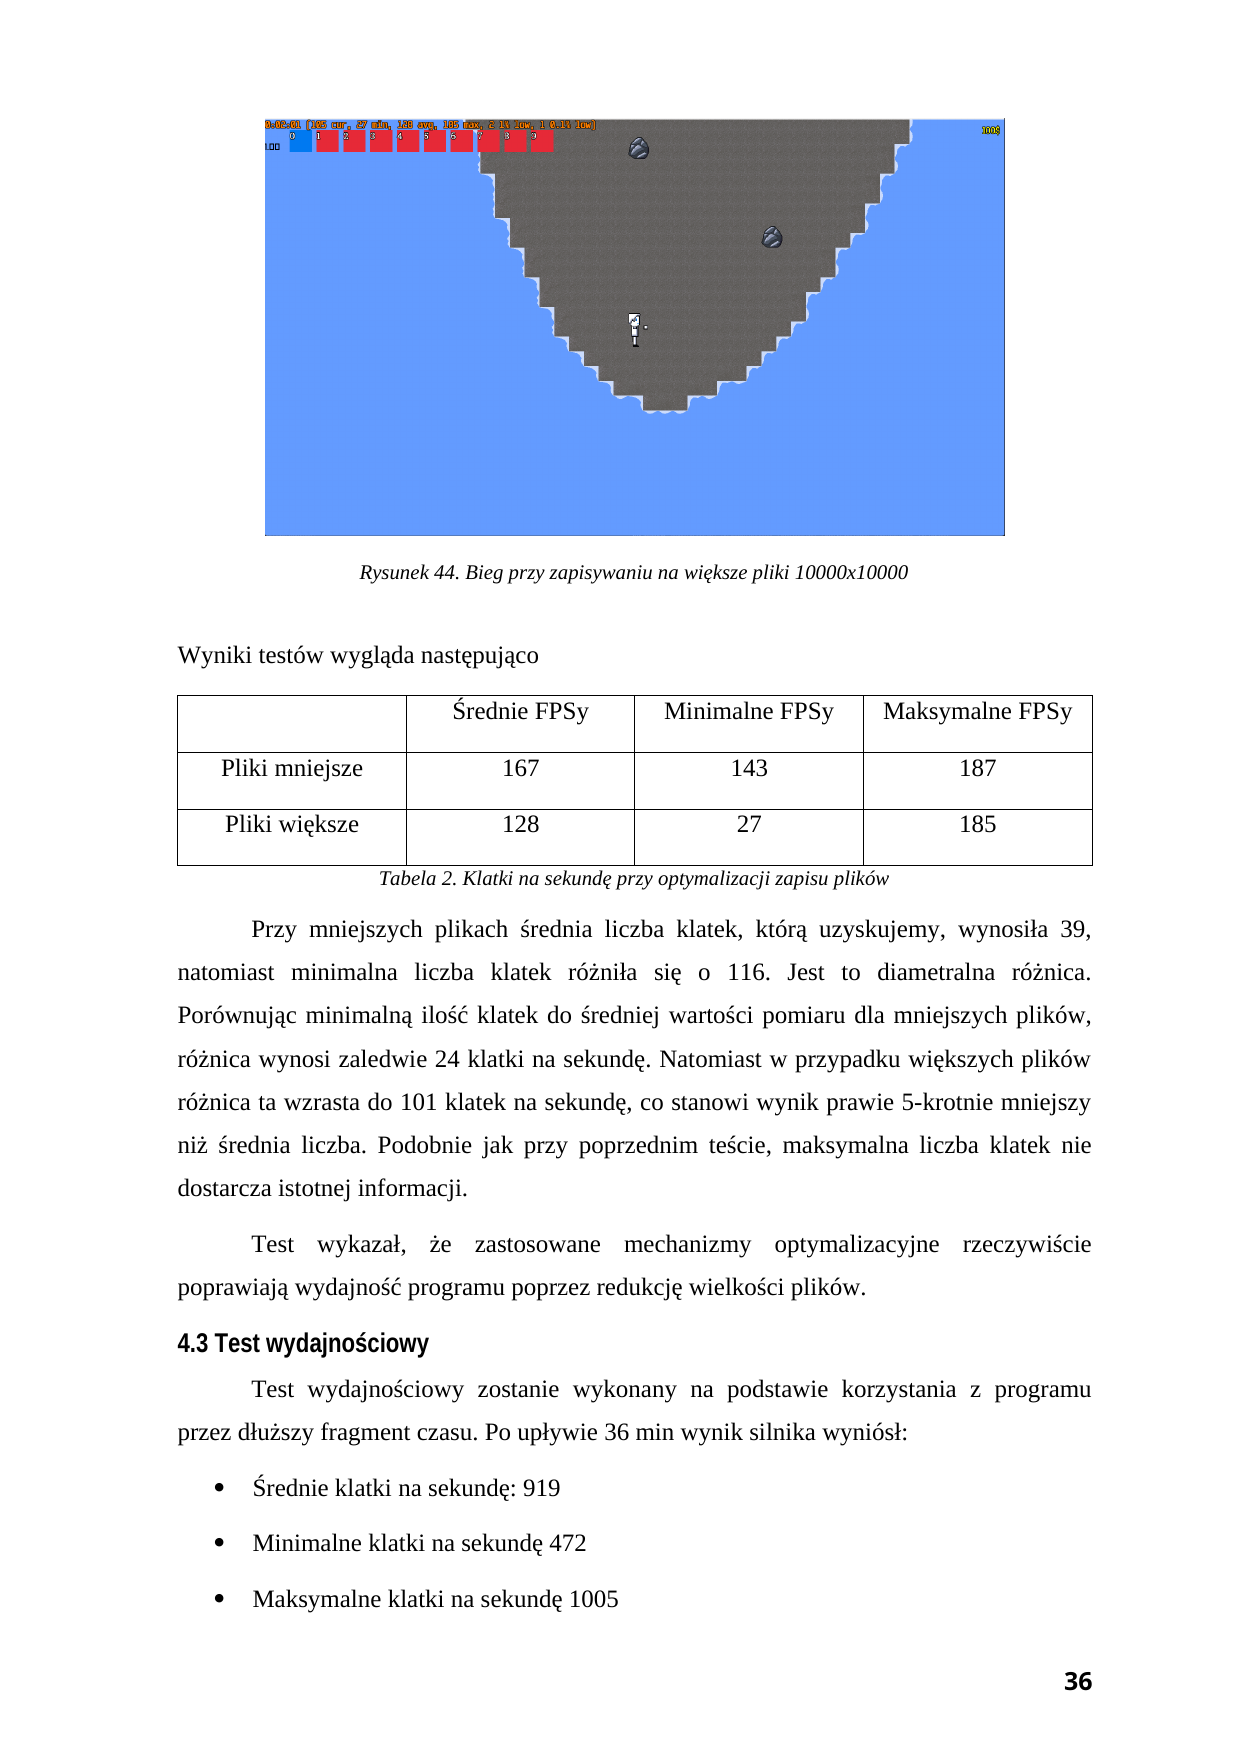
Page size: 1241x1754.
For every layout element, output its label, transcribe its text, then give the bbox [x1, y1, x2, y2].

subtitle Test wykazał, że zastosowane mechanizmy optymalizacyjne rzeczywiście poprawiają wydajność programu poprzez redukcję wielkości plików. [177, 1229, 1092, 1301]
subtitle Test wydajnościowy zostanie wykonany na podstawie korzystania z programu przez dłuższy fragment czasu. Po upływie 36 min wynik silnika wyniósł: [177, 1374, 1092, 1446]
table_header [178, 696, 406, 752]
table_cell 128 [407, 810, 634, 865]
table_cell 27 [635, 810, 863, 865]
subtitle Przy mniejszych plikach średnia liczba klatek, którą uzyskujemy, wynosiła 39, natomiast minimalna liczba klatek różniła się o 116. Jest to diametralna różnica. Porównując minimalną ilość klatek do średniej wartości pomiaru dla mniejszych plików, różnica wynosi zaledwie 24 klatki na sekundę. Natomiast w przypadku większych plików różnica ta wzrasta do 101 klatek na sekundę, co stanowi wynik prawie 5-krotnie mniejszy niż średnia liczba. Podobnie jak przy poprzednim teście, maksymalna liczba klatek nie dostarcza istotnej informacji. [177, 914, 1092, 1202]
table_header Maksymalne FPSy [864, 696, 1092, 752]
table_cell Pliki mniejsze [178, 753, 406, 808]
subtitle Minimalne klatki na sekundę 472 [215, 1528, 1092, 1557]
subtitle Wyniki testów wygląda następująco [177, 640, 1092, 668]
subtitle Maksymalne klatki na sekundę 1005 [215, 1584, 1092, 1613]
text Rysunek 44. Bieg przy zapisywaniu na większe pliki 10000x10000 [177, 560, 1092, 584]
table_cell 167 [407, 753, 634, 808]
subtitle Średnie klatki na sekundę: 919 [215, 1473, 1092, 1501]
table_cell 187 [864, 753, 1092, 808]
table_header Minimalne FPSy [635, 696, 863, 752]
table_cell 185 [864, 810, 1092, 865]
table_cell 143 [635, 753, 863, 808]
table_header Średnie FPSy [407, 696, 634, 752]
picture [265, 118, 1005, 536]
text Tabela 2. Klatki na sekundę przy optymalizacji zapisu plików [177, 866, 1092, 890]
text 4.3 Test wydajnościowy [177, 1327, 1092, 1358]
table_cell Pliki większe [178, 810, 406, 865]
